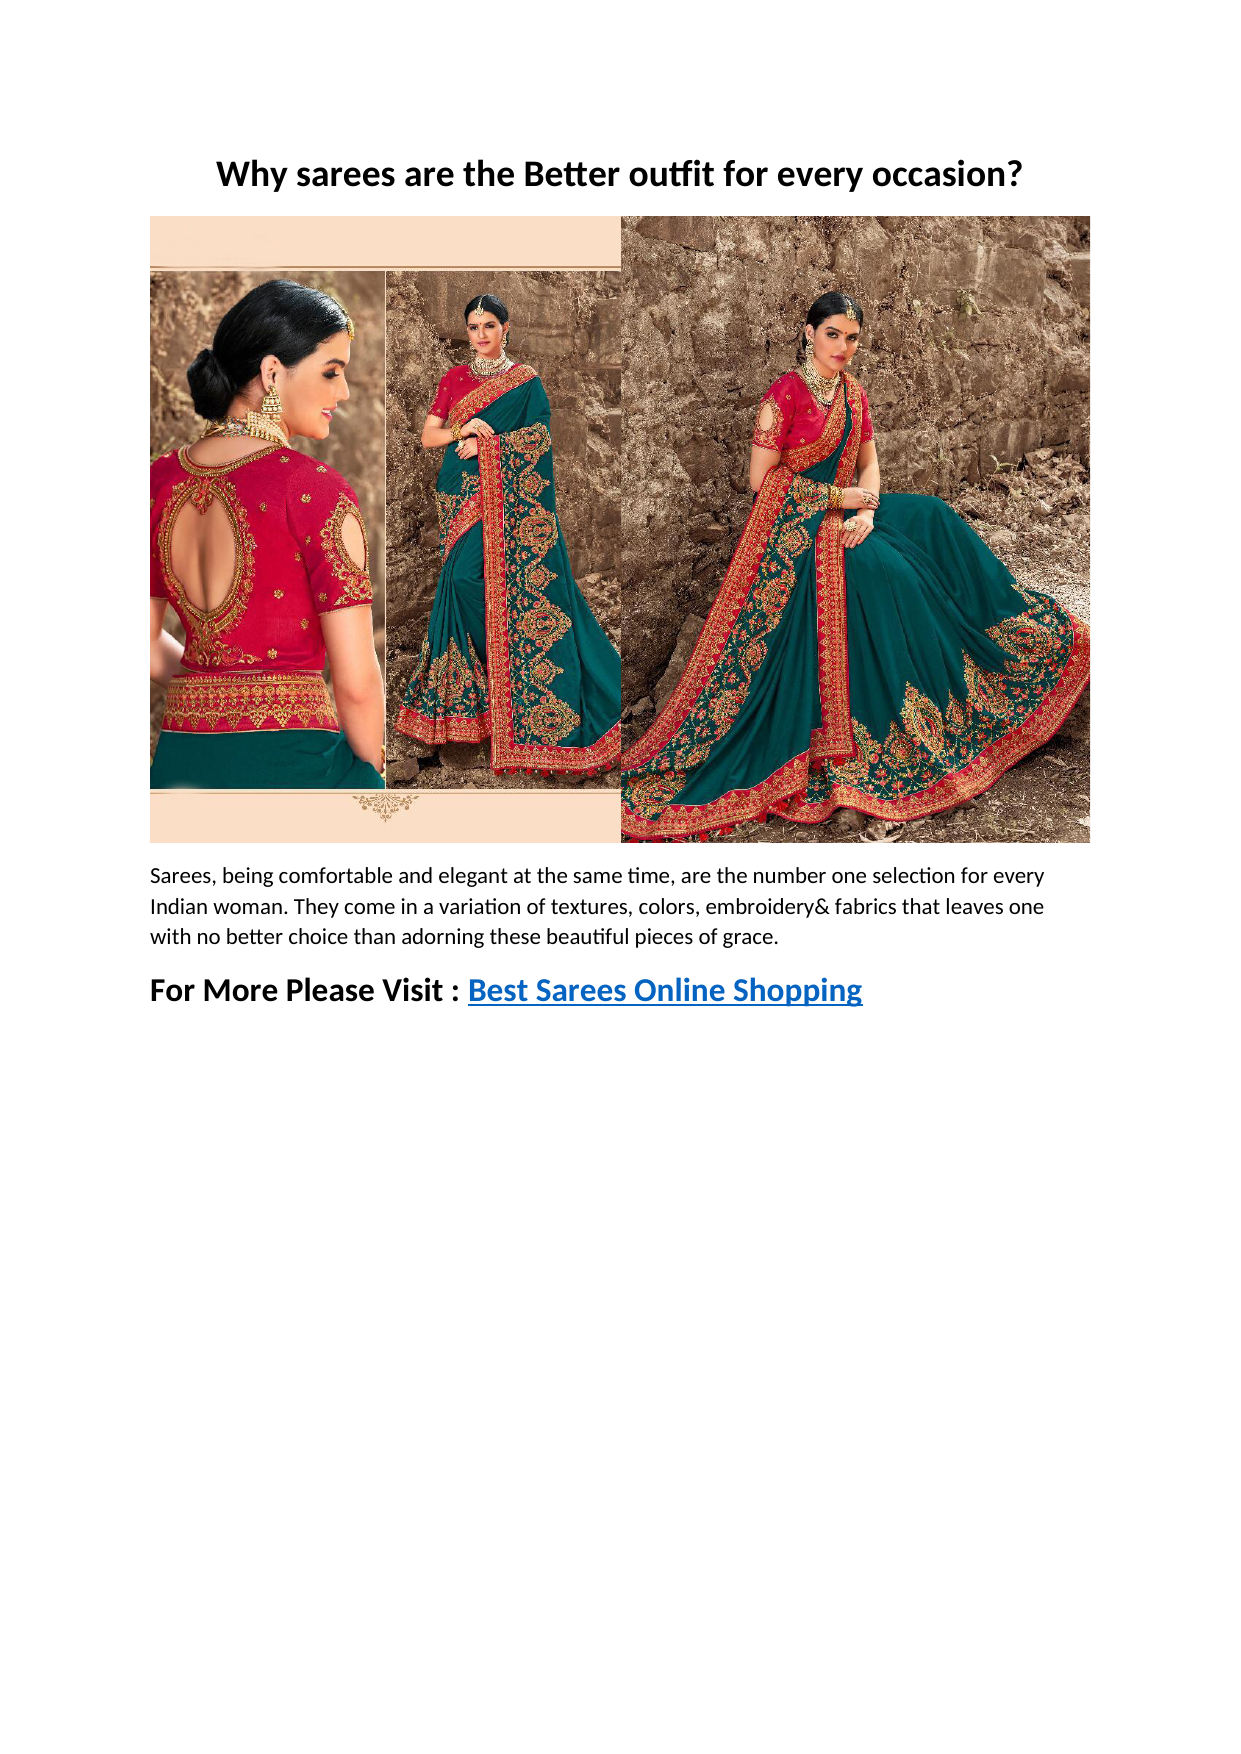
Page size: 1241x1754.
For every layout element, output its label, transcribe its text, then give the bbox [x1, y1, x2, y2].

text Why sarees are the Better outfit for every occasion? [150, 150, 1090, 196]
text Sarees, being comfortable and elegant at the same time, are the number one selection for every Indian woman. They come in a variation of textures, colors, embroidery& fabrics that leaves one with no better choice than adorning these beautiful pieces of grace. [150, 862, 1090, 950]
text For More Please Visit : Best Sarees Online Shopping [150, 969, 1090, 1009]
picture [150, 216, 1091, 843]
